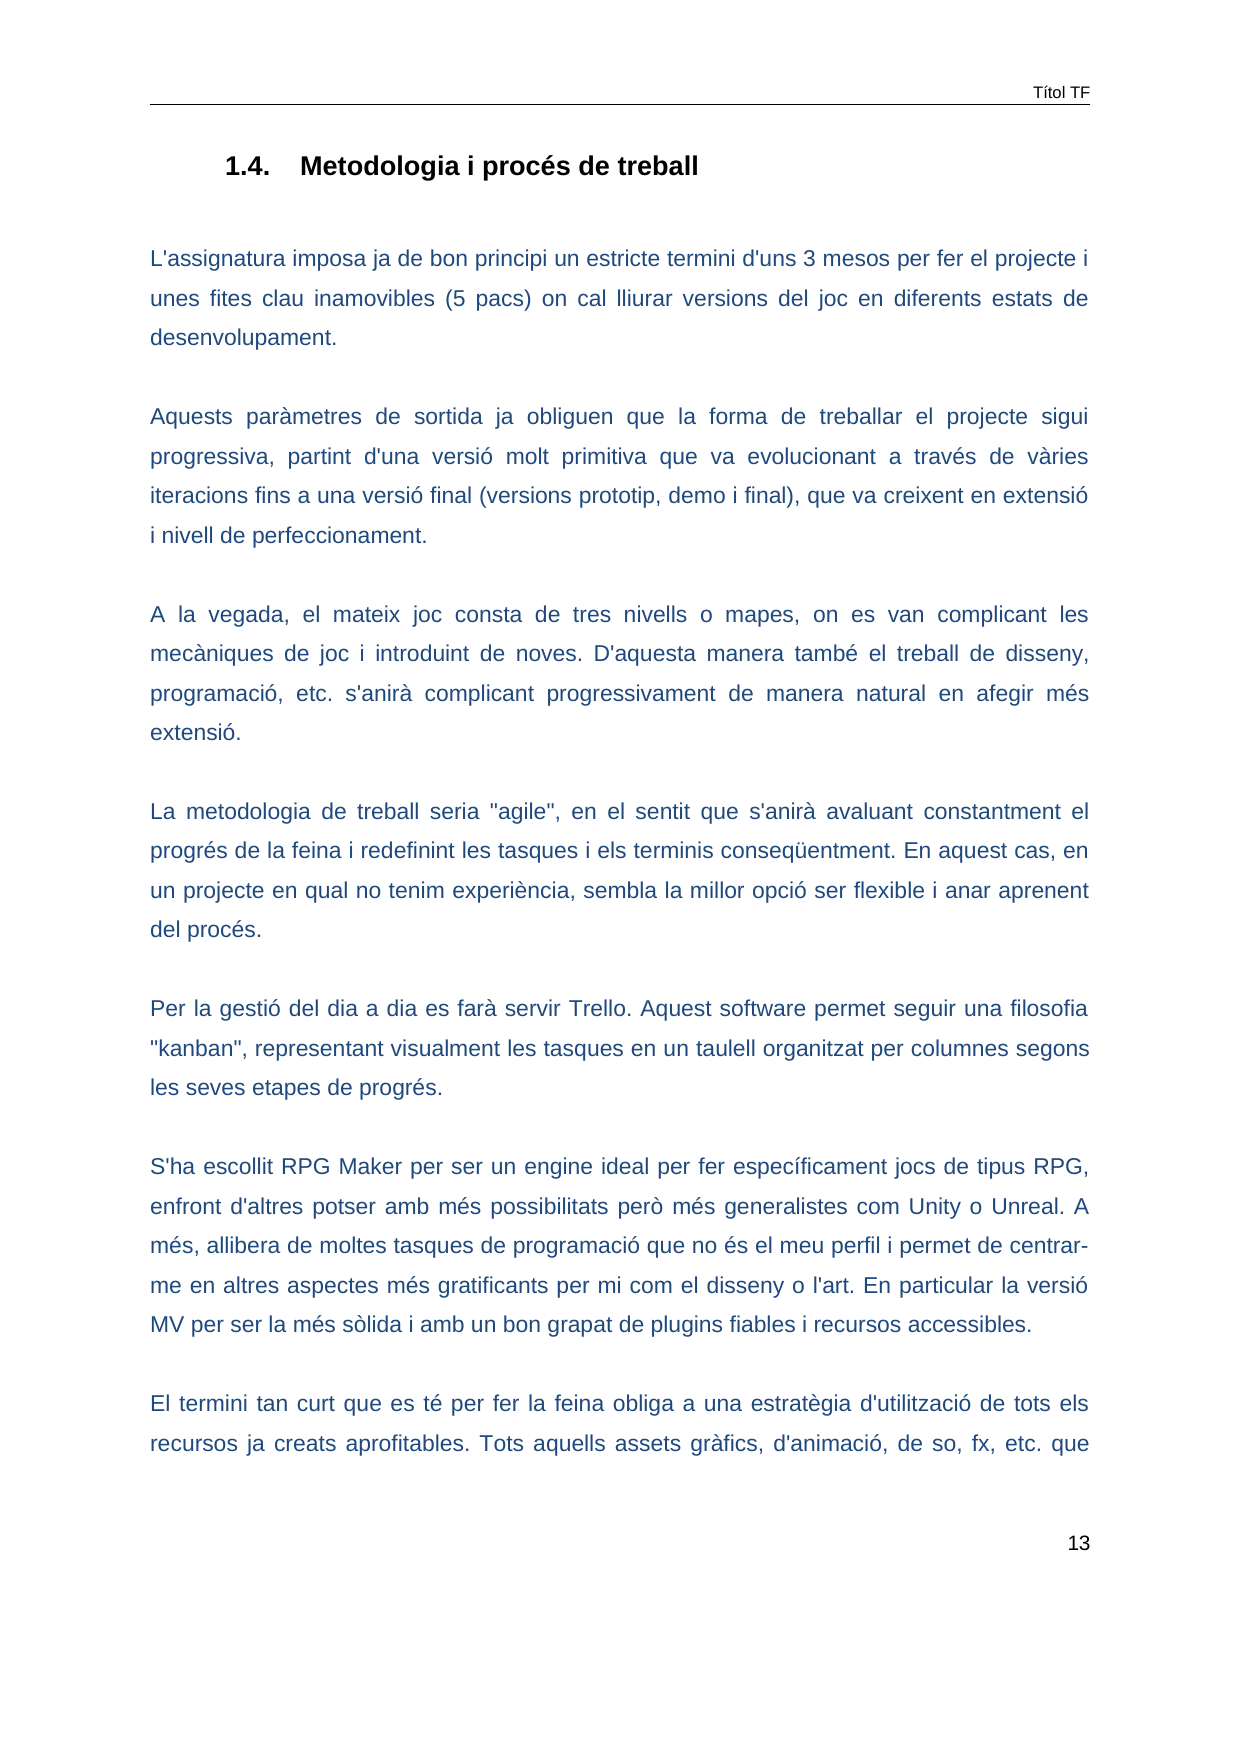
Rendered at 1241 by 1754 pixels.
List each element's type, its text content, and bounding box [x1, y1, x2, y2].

subtitle Metodologia i procés de treball [225, 150, 1090, 181]
text La metodologia de treball seria "agile", en el sentit que s'anirà avaluant constantment el progrés de la feina i redefinint les tasques i els terminis conseqüentment. En aquest cas, en un projecte en qual no tenim experiència, sembla la millor opció ser flexible i anar aprenent del procés. [150, 798, 1090, 943]
text S'ha escollit RPG Maker per ser un engine ideal per fer específicament jocs de tipus RPG, enfront d'altres potser amb més possibilitats però més generalistes com Unity o Unreal. A més, allibera de moltes tasques de programació que no és el meu perfil i permet de centrar-me en altres aspectes més gratificants per mi com el disseny o l'art. En particular la versió MV per ser la més sòlida i amb un bon grapat de plugins fiables i recursos accessibles. [150, 1153, 1090, 1338]
text Aquests paràmetres de sortida ja obliguen que la forma de treballar el projecte sigui progressiva, partint d'una versió molt primitiva que va evolucionant a través de vàries iteracions fins a una versió final (versions prototip, demo i final), que va creixent en extensió i nivell de perfeccionament. [150, 403, 1090, 548]
text Per la gestió del dia a dia es farà servir Trello. Aquest software permet seguir una filosofia "kanban", representant visualment les tasques en un taulell organitzat per columnes segons les seves etapes de progrés. [150, 995, 1090, 1101]
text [150, 1390, 1090, 1456]
text A la vegada, el mateix joc consta de tres nivells o mapes, on es van complicant les mecàniques de joc i introduint de noves. D'aquesta manera també el treball de disseny, programació, etc. s'anirà complicant progressivament de manera natural en afegir més extensió. [150, 601, 1090, 745]
text L'assignatura imposa ja de bon principi un estricte termini d'uns 3 mesos per fer el projecte i unes fites clau inamovibles (5 pacs) on cal lliurar versions del joc en diferents estats de desenvolupament. [150, 245, 1090, 351]
